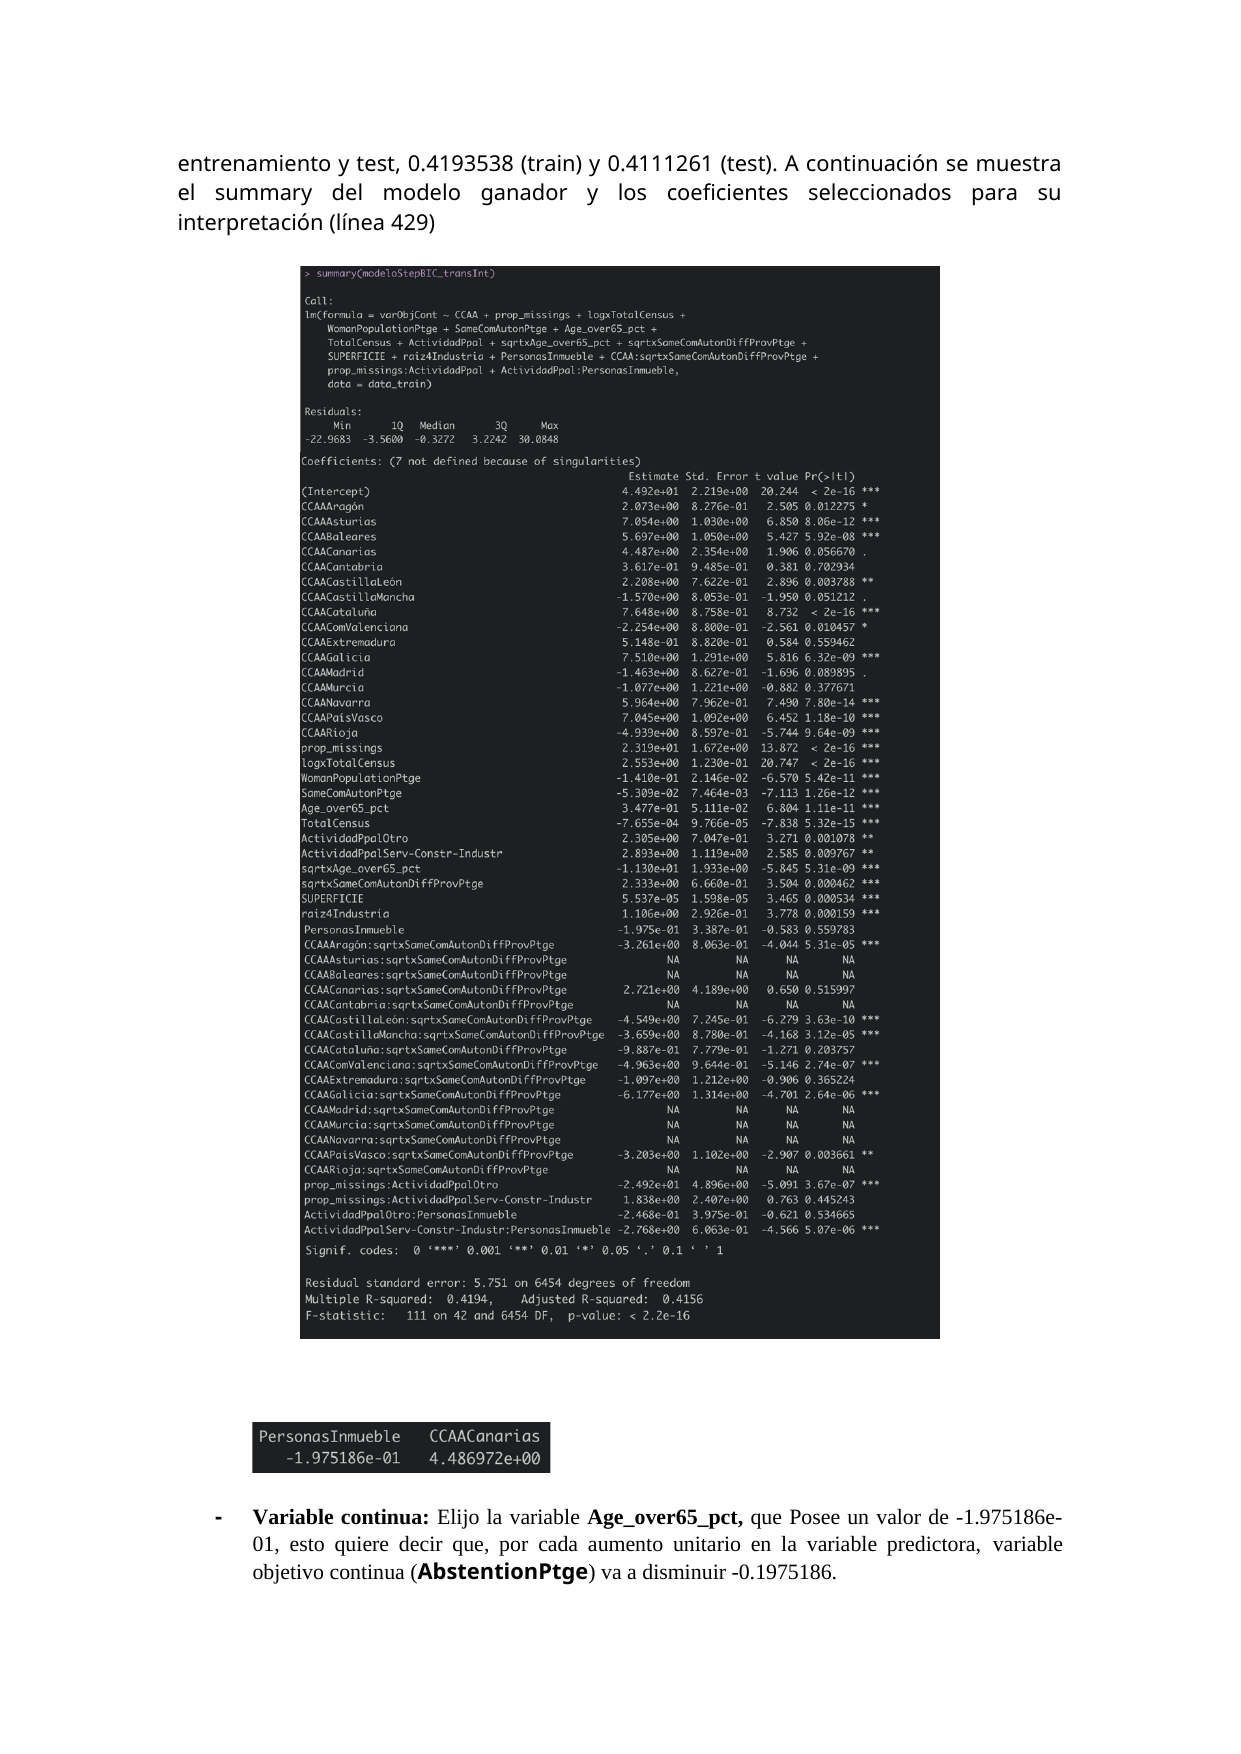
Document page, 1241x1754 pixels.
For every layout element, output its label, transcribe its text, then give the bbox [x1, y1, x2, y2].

list Variable continua: Elijo la variable Age_over65_pct, que Posee un valor de -1.975186e-01, esto quiere decir que, por cada aumento unitario en la variable predictora, variable objetivo continua (AbstentionPtge) va a disminuir -0.1975186. [215, 1501, 1063, 1586]
picture [300, 266, 940, 1339]
picture [252, 1422, 551, 1473]
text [177, 148, 1063, 237]
